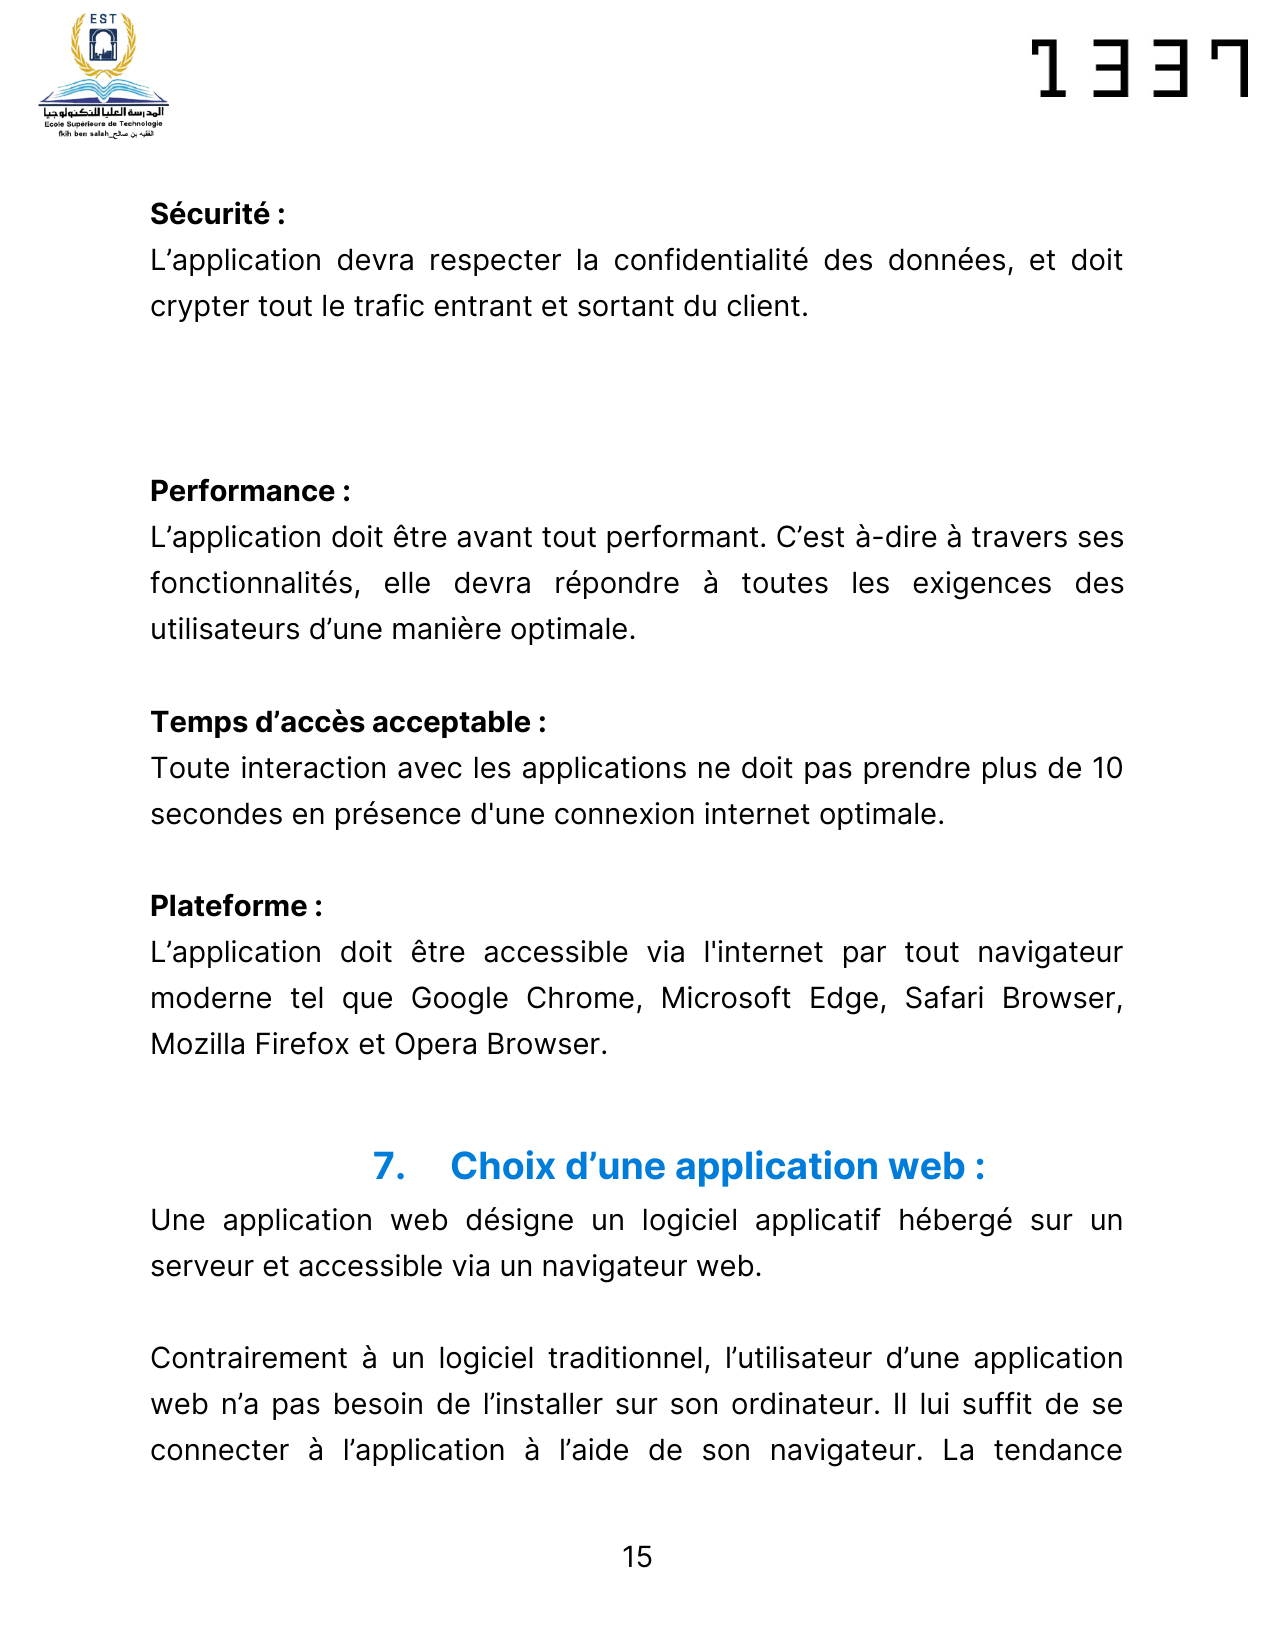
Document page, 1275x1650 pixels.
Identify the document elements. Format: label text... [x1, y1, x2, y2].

picture [1022, 27, 1258, 106]
text L’application devra respecter la confidentialité des données, et doit crypter tout le trafic entrant et sortant du client. [150, 242, 1125, 324]
picture [32, 4, 176, 144]
text L’application doit être avant tout performant. C’est à-dire à travers ses fonctionnalités, elle devra répondre à toutes les exigences des utilisateurs d’une manière optimale. [150, 519, 1125, 647]
text Sécurité : [150, 196, 1125, 232]
text Performance : [150, 473, 1125, 509]
text Toute interaction avec les applications ne doit pas prendre plus de 10 secondes en présence d'une connexion internet optimale. [150, 750, 1125, 831]
text Plateforme : [150, 888, 1125, 924]
text L’application doit être accessible via l'internet par tout navigateur moderne tel que Google Chrome, Microsoft Edge, Safari Browser, Mozilla Firefox et Opera Browser. [150, 934, 1125, 1062]
subtitle Choix d’une application web : [299, 1143, 1076, 1189]
text Temps d’accès acceptable : [150, 704, 1125, 739]
text Une application web désigne un logiciel applicatif hébergé sur un serveur et accessible via un navigateur web. [150, 1202, 1125, 1283]
